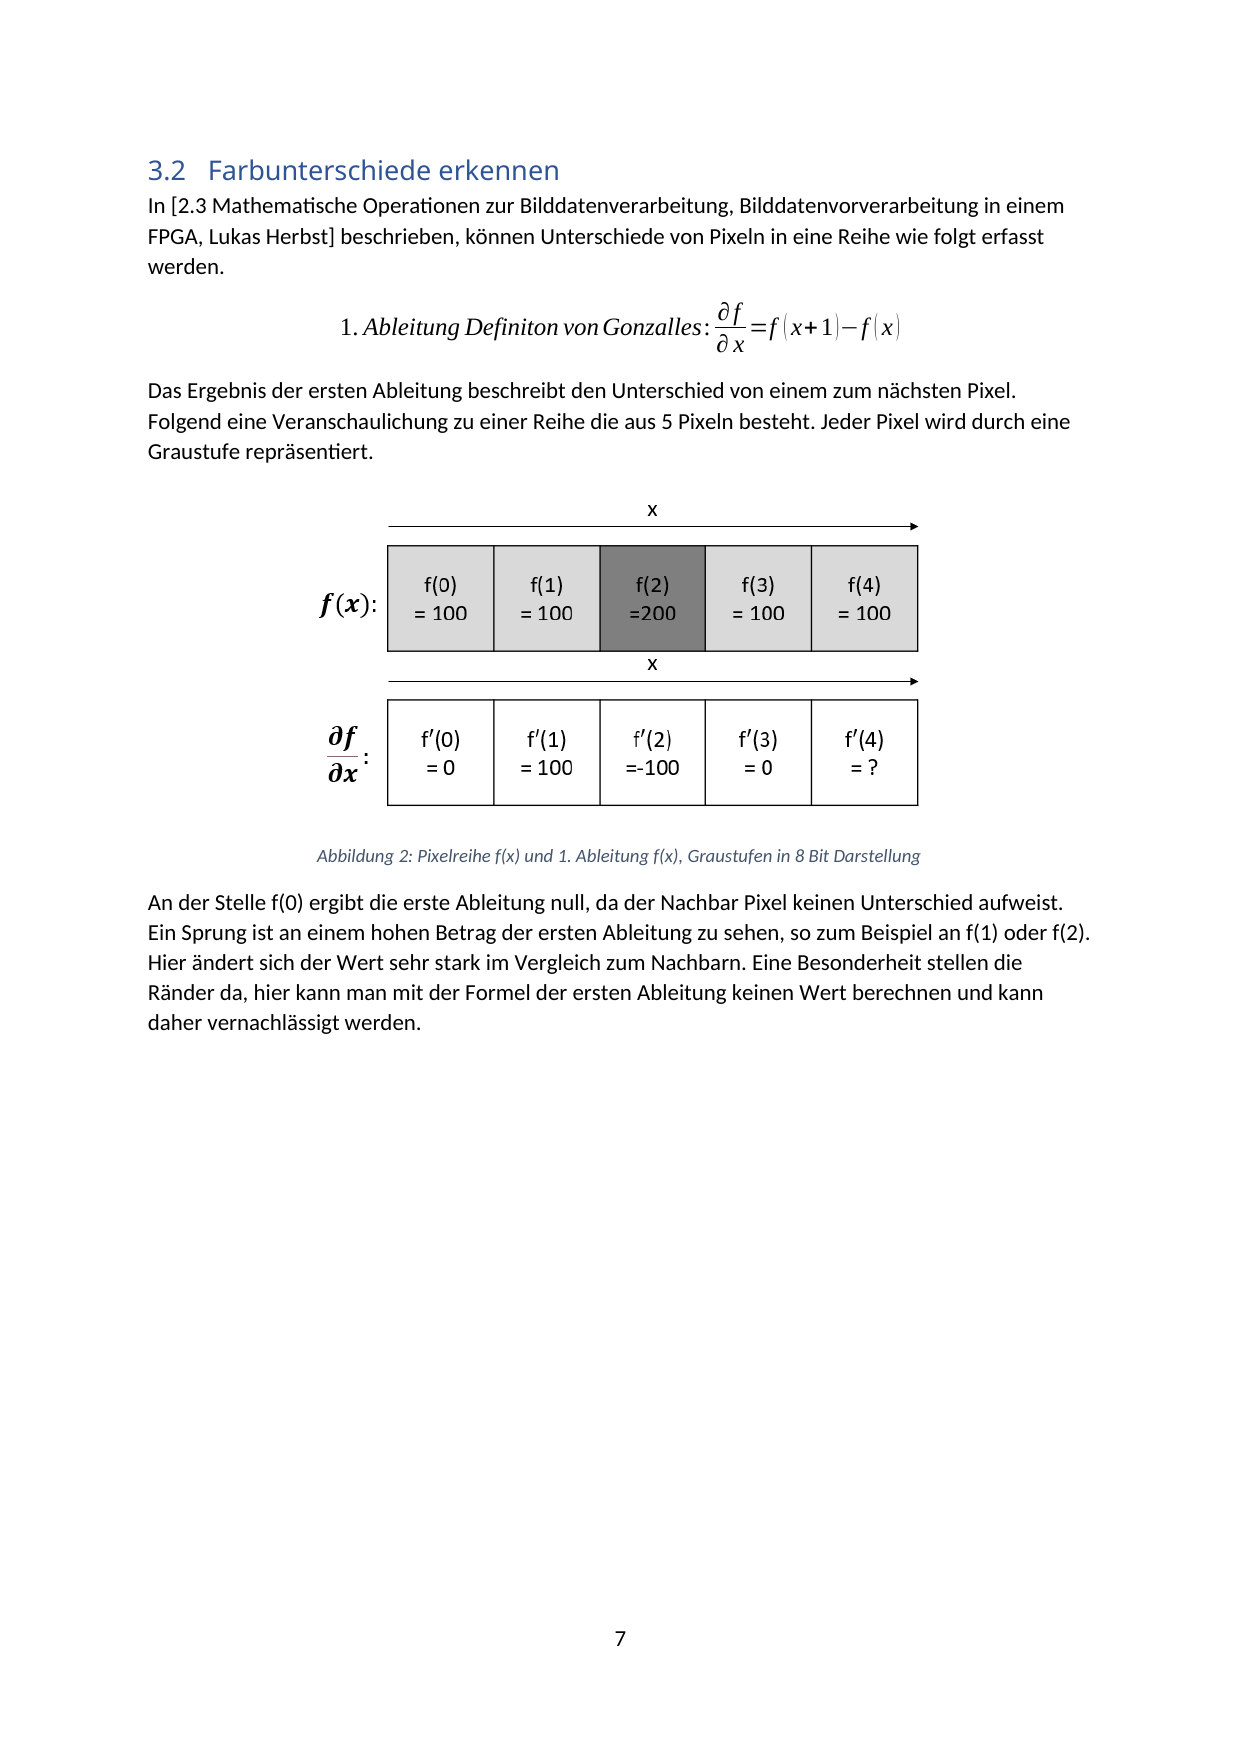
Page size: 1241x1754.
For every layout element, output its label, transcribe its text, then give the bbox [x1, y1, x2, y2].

text Abbildung 2: Pixelreihe f(x) und 1. Ableitung f(x), Graustufen in 8 Bit Darstellung [148, 844, 1093, 867]
picture [278, 483, 962, 825]
text Das Ergebnis der ersten Ableitung beschreibt den Unterschied von einem zum nächsten Pixel. Folgend eine Veranschaulichung zu einer Reihe die aus 5 Pixeln besteht. Jeder Pixel wird durch eine Graustufe repräsentiert. [148, 377, 1093, 465]
subtitle Farbunterschiede erkennen [148, 152, 1093, 189]
text An der Stelle f(0) ergibt die erste Ableitung null, da der Nachbar Pixel keinen Unterschied aufweist. Ein Sprung ist an einem hohen Betrag der ersten Ableitung zu sehen, so zum Beispiel an f(1) oder f(2). Hier ändert sich der Wert sehr stark im Vergleich zum Nachbarn. Eine Besonderheit stellen die Ränder da, hier kann man mit der Formel der ersten Ableitung keinen Wert berechnen und kann daher vernachlässigt werden. [148, 888, 1093, 1036]
text In [2.3 Mathematische Operationen zur Bilddatenverarbeitung, Bilddatenvorverarbeitung in einem FPGA, Lukas Herbst] beschrieben, können Unterschiede von Pixeln in eine Reihe wie folgt erfasst werden. [148, 192, 1093, 280]
